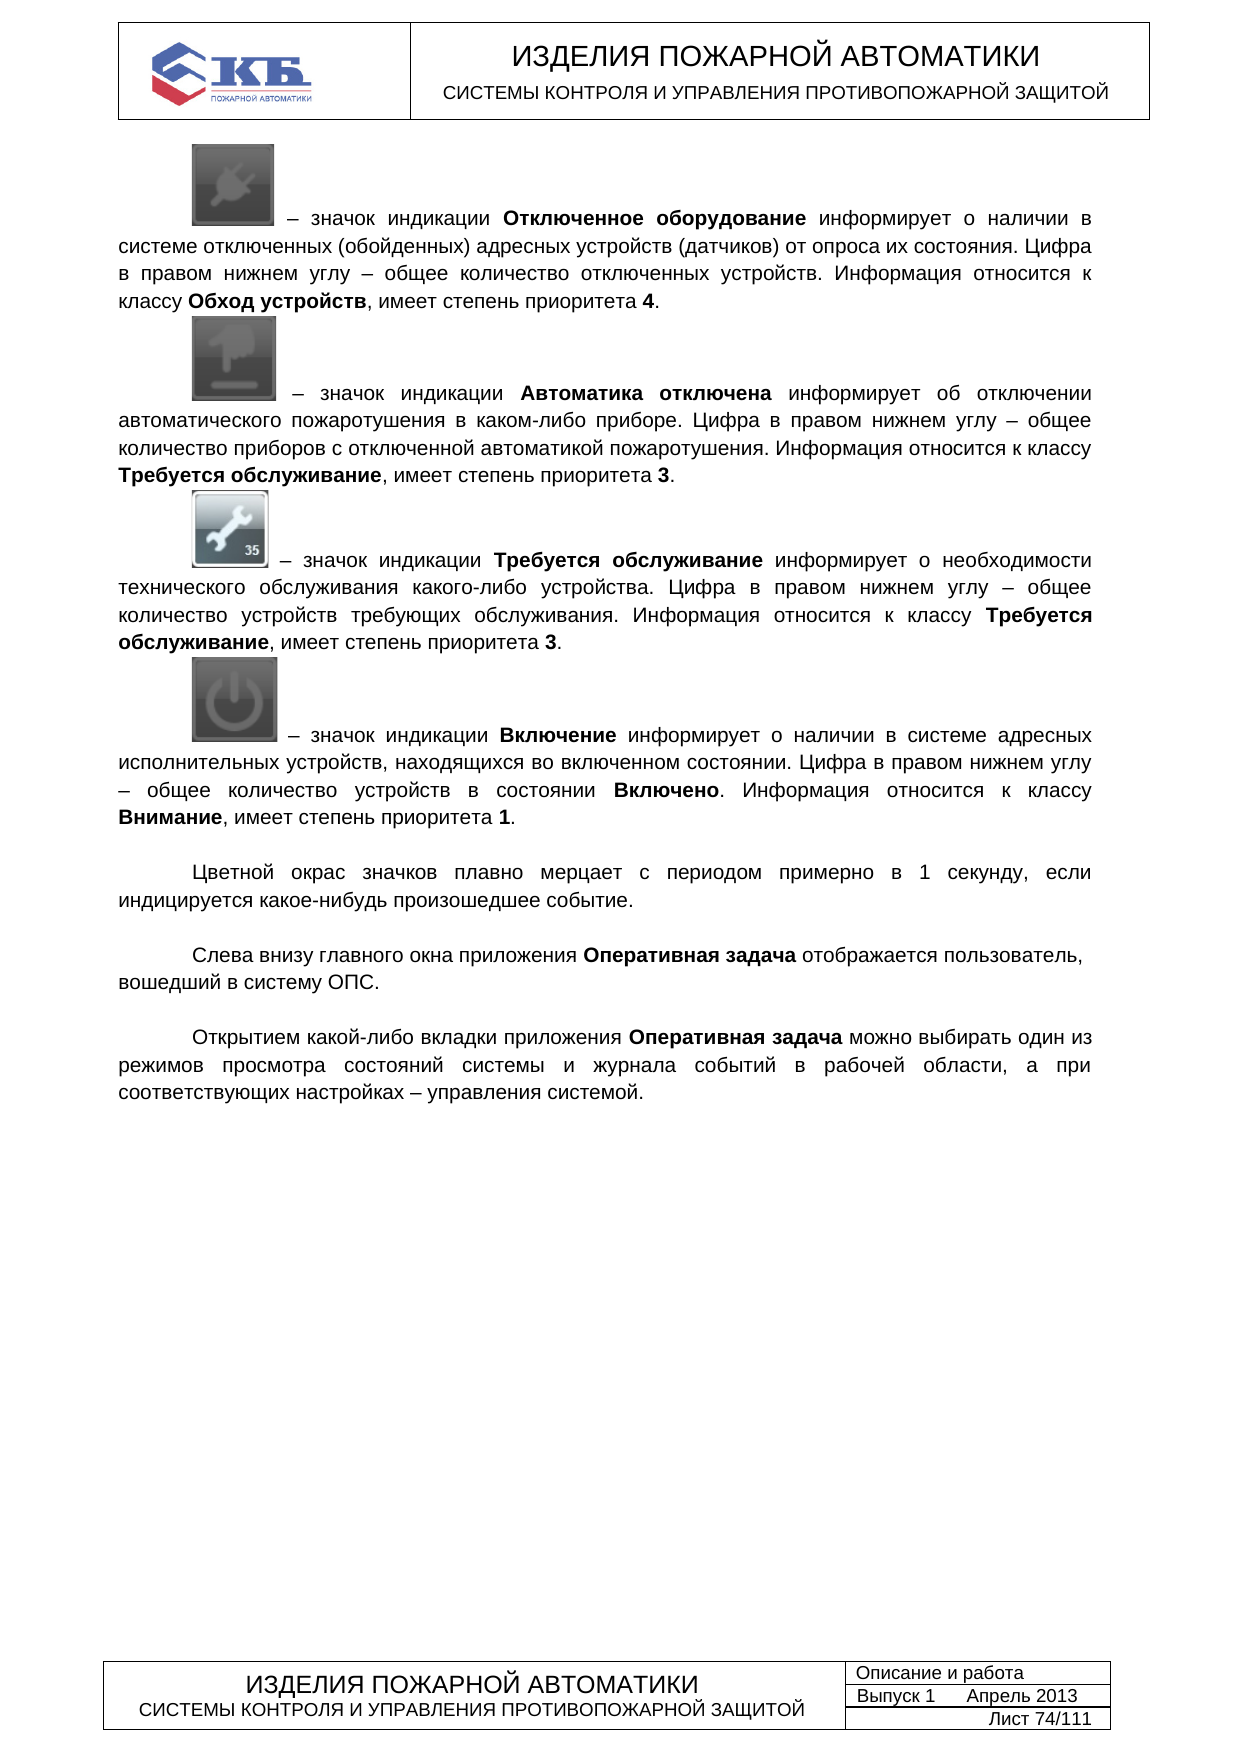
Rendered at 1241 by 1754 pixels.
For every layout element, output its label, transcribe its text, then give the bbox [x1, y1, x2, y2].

list – значок индикации Отключенное оборудование информирует о наличии в системе отключенных (обойденных) адресных устройств (датчиков) от опроса их состояния. Цифра в правом нижнем углу – общее количество отключенных устройств. Информация относится к классу Обход устройств, имеет степень приоритета 4. [118, 144, 1092, 312]
picture [148, 34, 325, 115]
list – значок индикации Автоматика отключена информирует об отключении автоматического пожаротушения в каком-либо приборе. Цифра в правом нижнем углу – общее количество приборов с отключенной автоматикой пожаротушения. Информация относится к классу Требуется обслуживание, имеет степень приоритета 3. [118, 316, 1092, 487]
list – значок индикации Требуется обслуживание информирует о необходимости технического обслуживания какого-либо устройства. Цифра в правом нижнем углу – общее количество устройств требующих обслуживания. Информация относится к классу Требуется обслуживание, имеет степень приоритета 3. [118, 491, 1092, 654]
list – значок индикации Включение информирует о наличии в системе адресных исполнительных устройств, находящихся во включенном состоянии. Цифра в правом нижнем углу – общее количество устройств в состоянии Включено. Информация относится к классу Внимание, имеет степень приоритета 1. [118, 658, 1092, 829]
list Открытием какой-либо вкладки приложения Оперативная задача можно выбирать один из режимов просмотра состояний системы и журнала событий в рабочей области, а при соответствующих настройках – управления системой. [118, 1025, 1092, 1104]
picture [191, 657, 278, 742]
list Цветной окрас значков плавно мерцает с периодом примерно в 1 секунду, если индицируется какое-нибудь произошедшее событие. [118, 860, 1092, 911]
list Слева внизу главного окна приложения Оперативная задача отображается пользователь, вошедший в систему ОПС. [118, 942, 1092, 994]
picture [191, 316, 277, 401]
picture [191, 144, 275, 226]
picture [191, 490, 269, 568]
